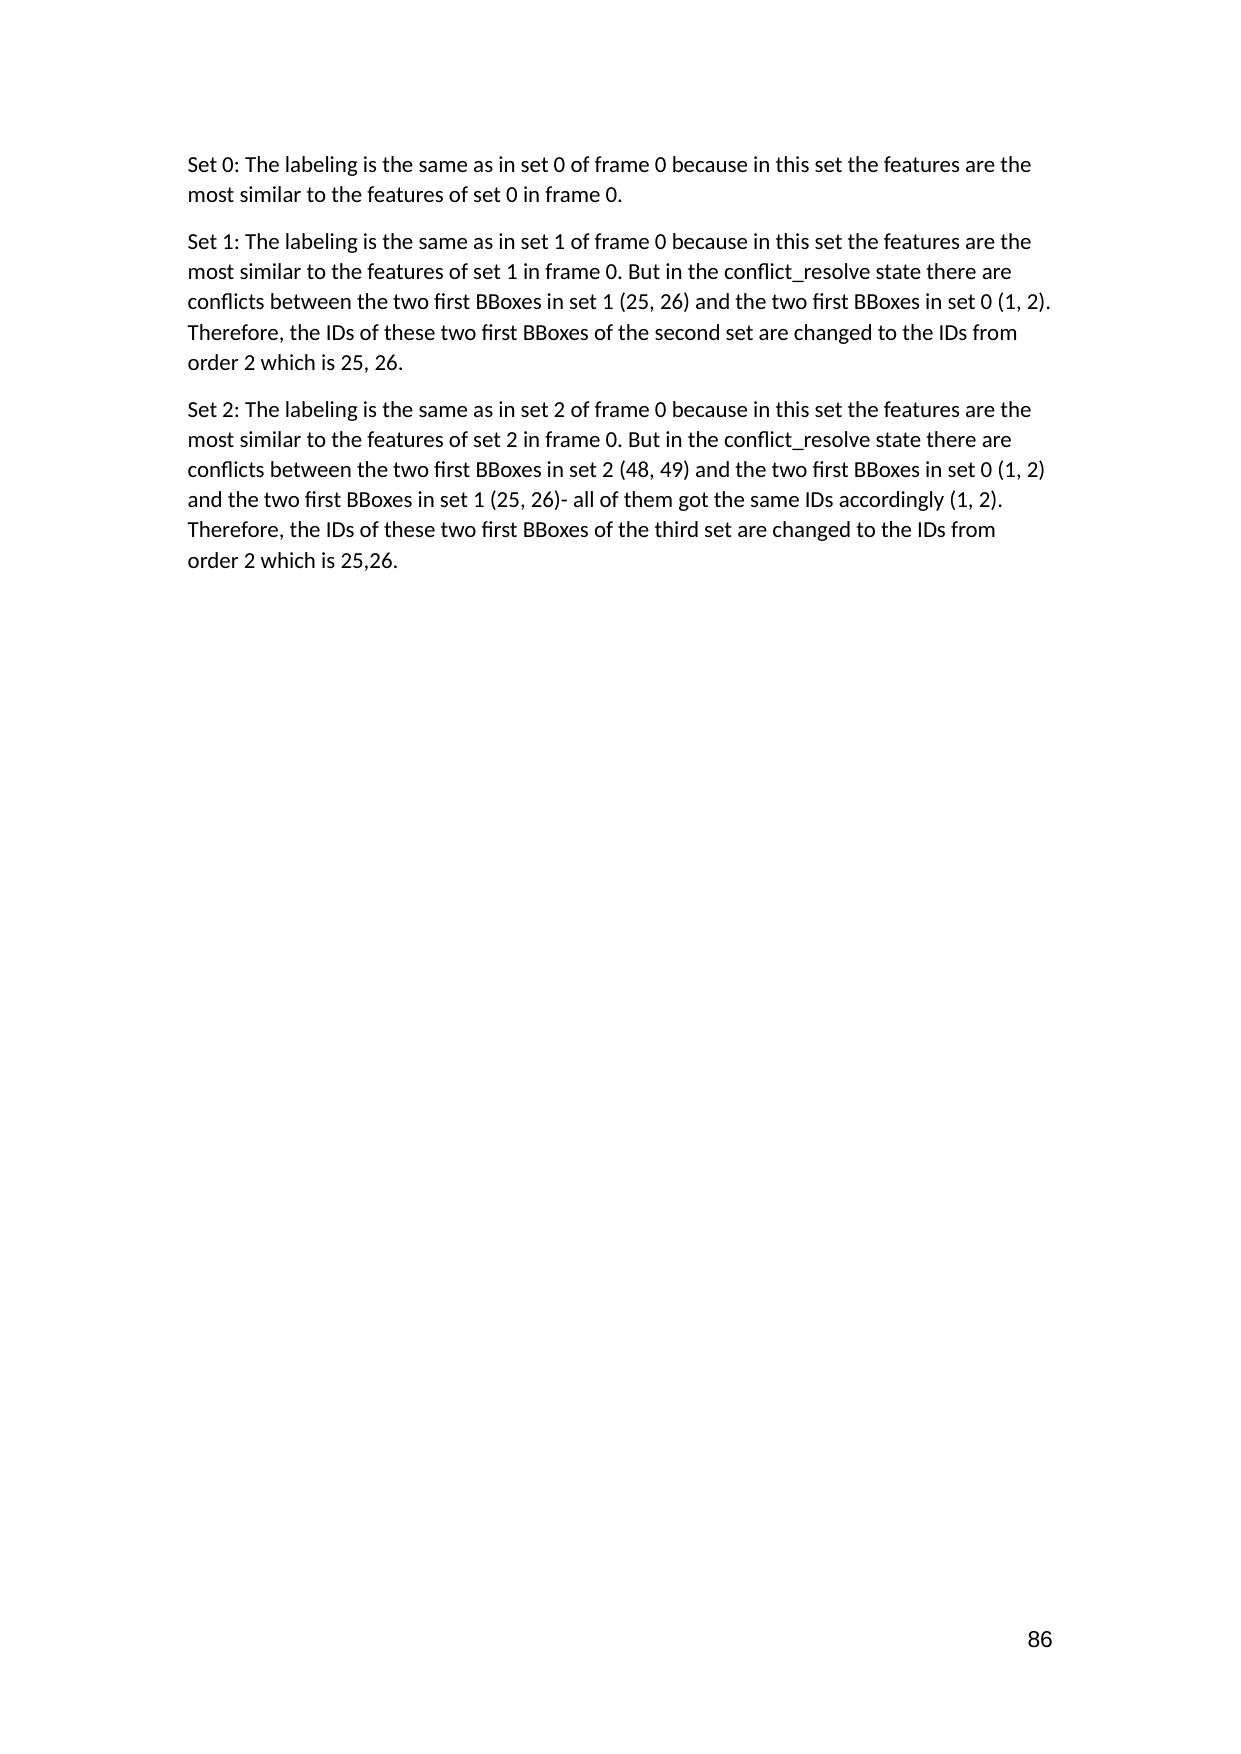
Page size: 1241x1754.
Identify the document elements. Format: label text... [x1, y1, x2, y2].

text Set 2: The labeling is the same as in set 2 of frame 0 because in this set the features are the most similar to the features of set 2 in frame 0. But in the conflict_resolve state there are conflicts between the two first BBoxes in set 2 (48, 49) and the two first BBoxes in set 0 (1, 2) and the two first BBoxes in set 1 (25, 26)- all of them got the same IDs accordingly (1, 2). Therefore, the IDs of these two first BBoxes of the third set are changed to the IDs from order 2 which is 25,26. [187, 395, 1053, 574]
text Set 0: The labeling is the same as in set 0 of frame 0 because in this set the features are the most similar to the features of set 0 in frame 0. [187, 150, 1053, 208]
text Set 1: The labeling is the same as in set 1 of frame 0 because in this set the features are the most similar to the features of set 1 in frame 0. But in the conflict_resolve state there are conflicts between the two first BBoxes in set 1 (25, 26) and the two first BBoxes in set 0 (1, 2). Therefore, the IDs of these two first BBoxes of the second set are changed to the IDs from order 2 which is 25, 26. [187, 227, 1053, 376]
